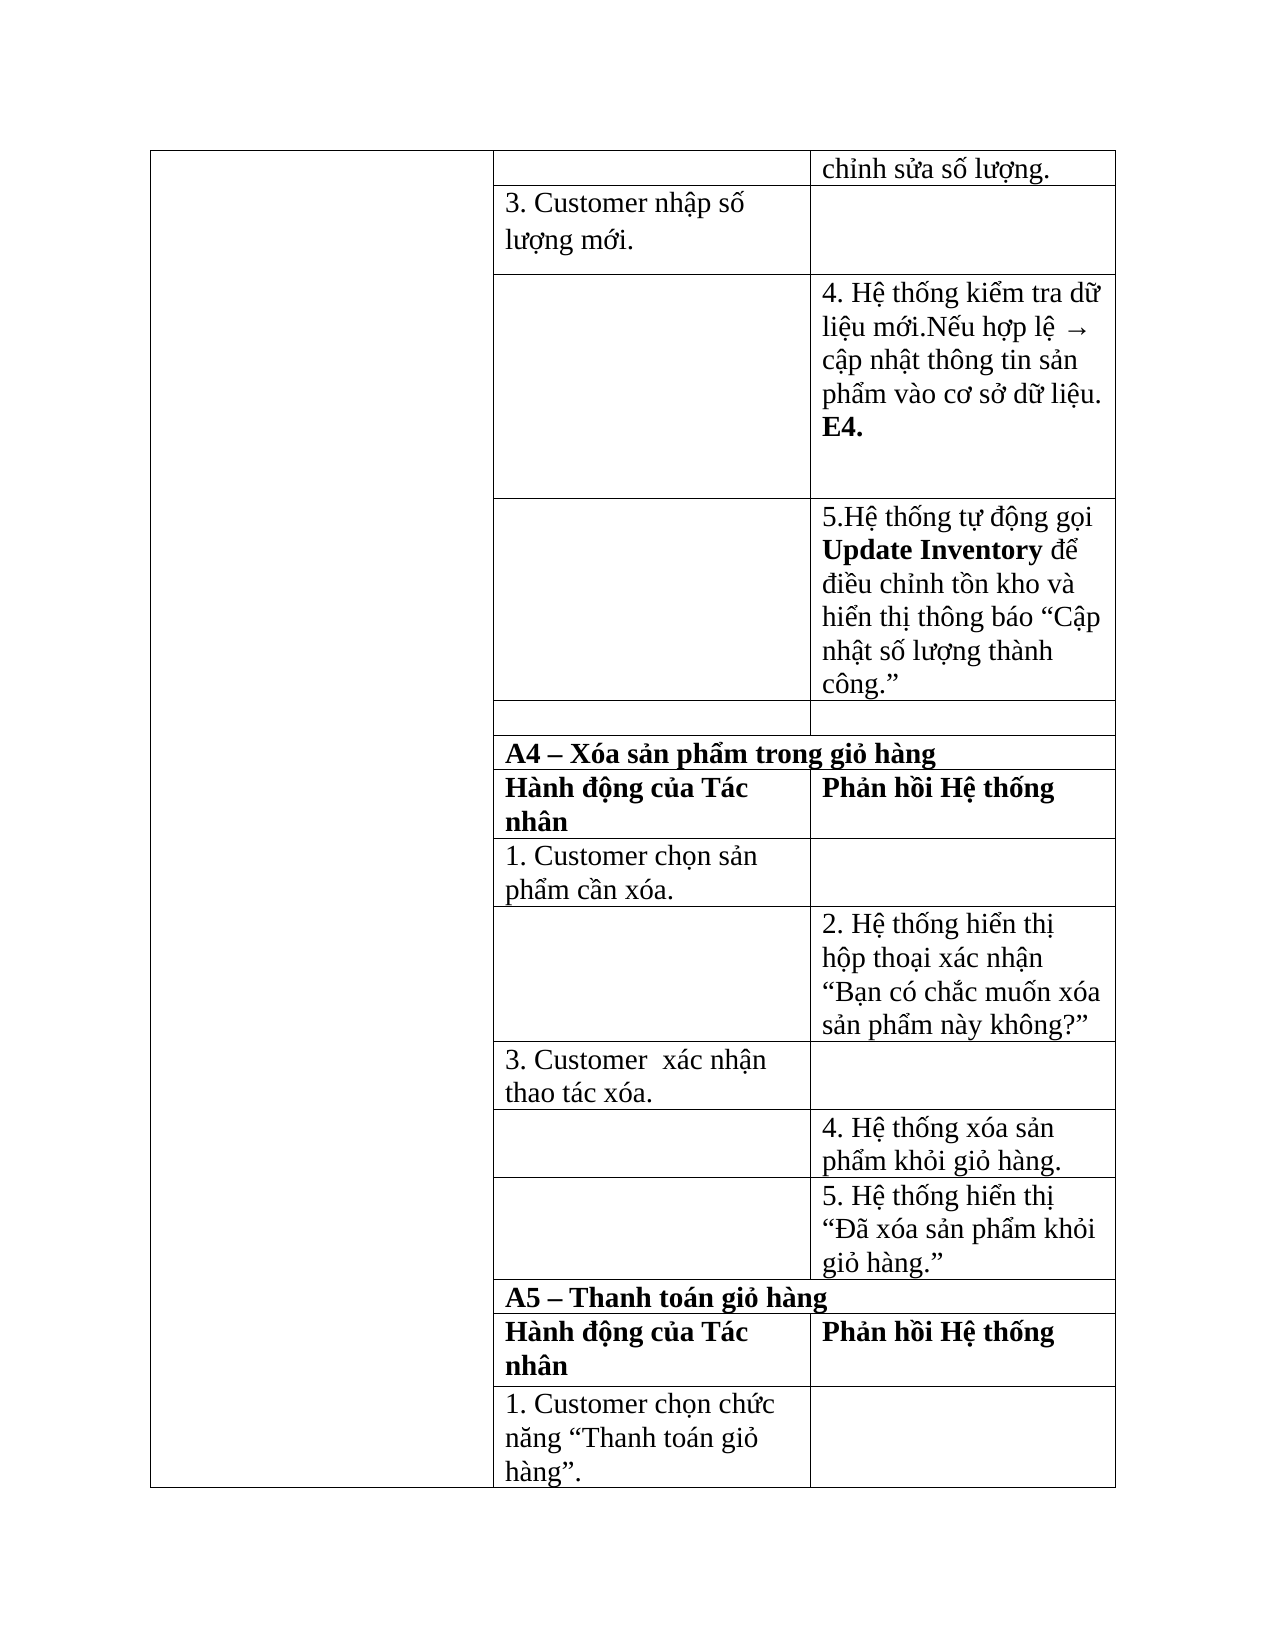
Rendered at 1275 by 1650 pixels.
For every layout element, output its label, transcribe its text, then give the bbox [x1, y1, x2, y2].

table_cell [494, 151, 810, 184]
table_cell [494, 499, 810, 700]
table_cell [811, 701, 1115, 735]
table_cell A4 – Xóa sản phẩm trong giỏ hàng [494, 736, 1115, 769]
table_cell 5.Hệ thống tự động gọi Update Inventory để điều chỉnh tồn kho và hiển thị thông báo “Cập nhật số lượng thành công.” [811, 499, 1115, 700]
table_cell 3. Customer xác nhận thao tác xóa. [494, 1042, 810, 1109]
table_cell [494, 1178, 810, 1279]
table_cell [811, 186, 1115, 274]
table_cell [494, 701, 810, 735]
table_cell [811, 1042, 1115, 1109]
table_cell 1. Customer chọn sản phẩm cần xóa. [494, 839, 810, 906]
table_cell [494, 1110, 810, 1177]
table_cell Hành động của Tác nhân [494, 770, 810, 837]
table_cell Phản hồi Hệ thống [811, 770, 1115, 837]
table_cell [811, 839, 1115, 906]
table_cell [811, 151, 1115, 184]
table_cell A5 – Thanh toán giỏ hàng [494, 1280, 1115, 1313]
table_cell [811, 1387, 1115, 1487]
table_cell Hành động của Tác nhân [494, 1314, 810, 1386]
table_cell 5. Hệ thống hiển thị “Đã xóa sản phẩm khỏi giỏ hàng.” [811, 1178, 1115, 1279]
table_cell [494, 907, 810, 1041]
table_cell [494, 275, 810, 498]
table_cell Phản hồi Hệ thống [811, 1314, 1115, 1386]
table_cell 2. Hệ thống hiển thị hộp thoại xác nhận “Bạn có chắc muốn xóa sản phẩm này không?” [811, 907, 1115, 1041]
table_cell 4. Hệ thống xóa sản phẩm khỏi giỏ hàng. [811, 1110, 1115, 1177]
table_cell Customer nhập số lượng mới. [494, 186, 810, 274]
table_cell 4. Hệ thống kiểm tra dữ liệu mới.Nếu hợp lệ → cập nhật thông tin sản phẩm vào cơ sở dữ liệu. E4. [811, 275, 1115, 498]
table_cell 1. Customer chọn chức năng “Thanh toán giỏ hàng”. [494, 1387, 810, 1487]
